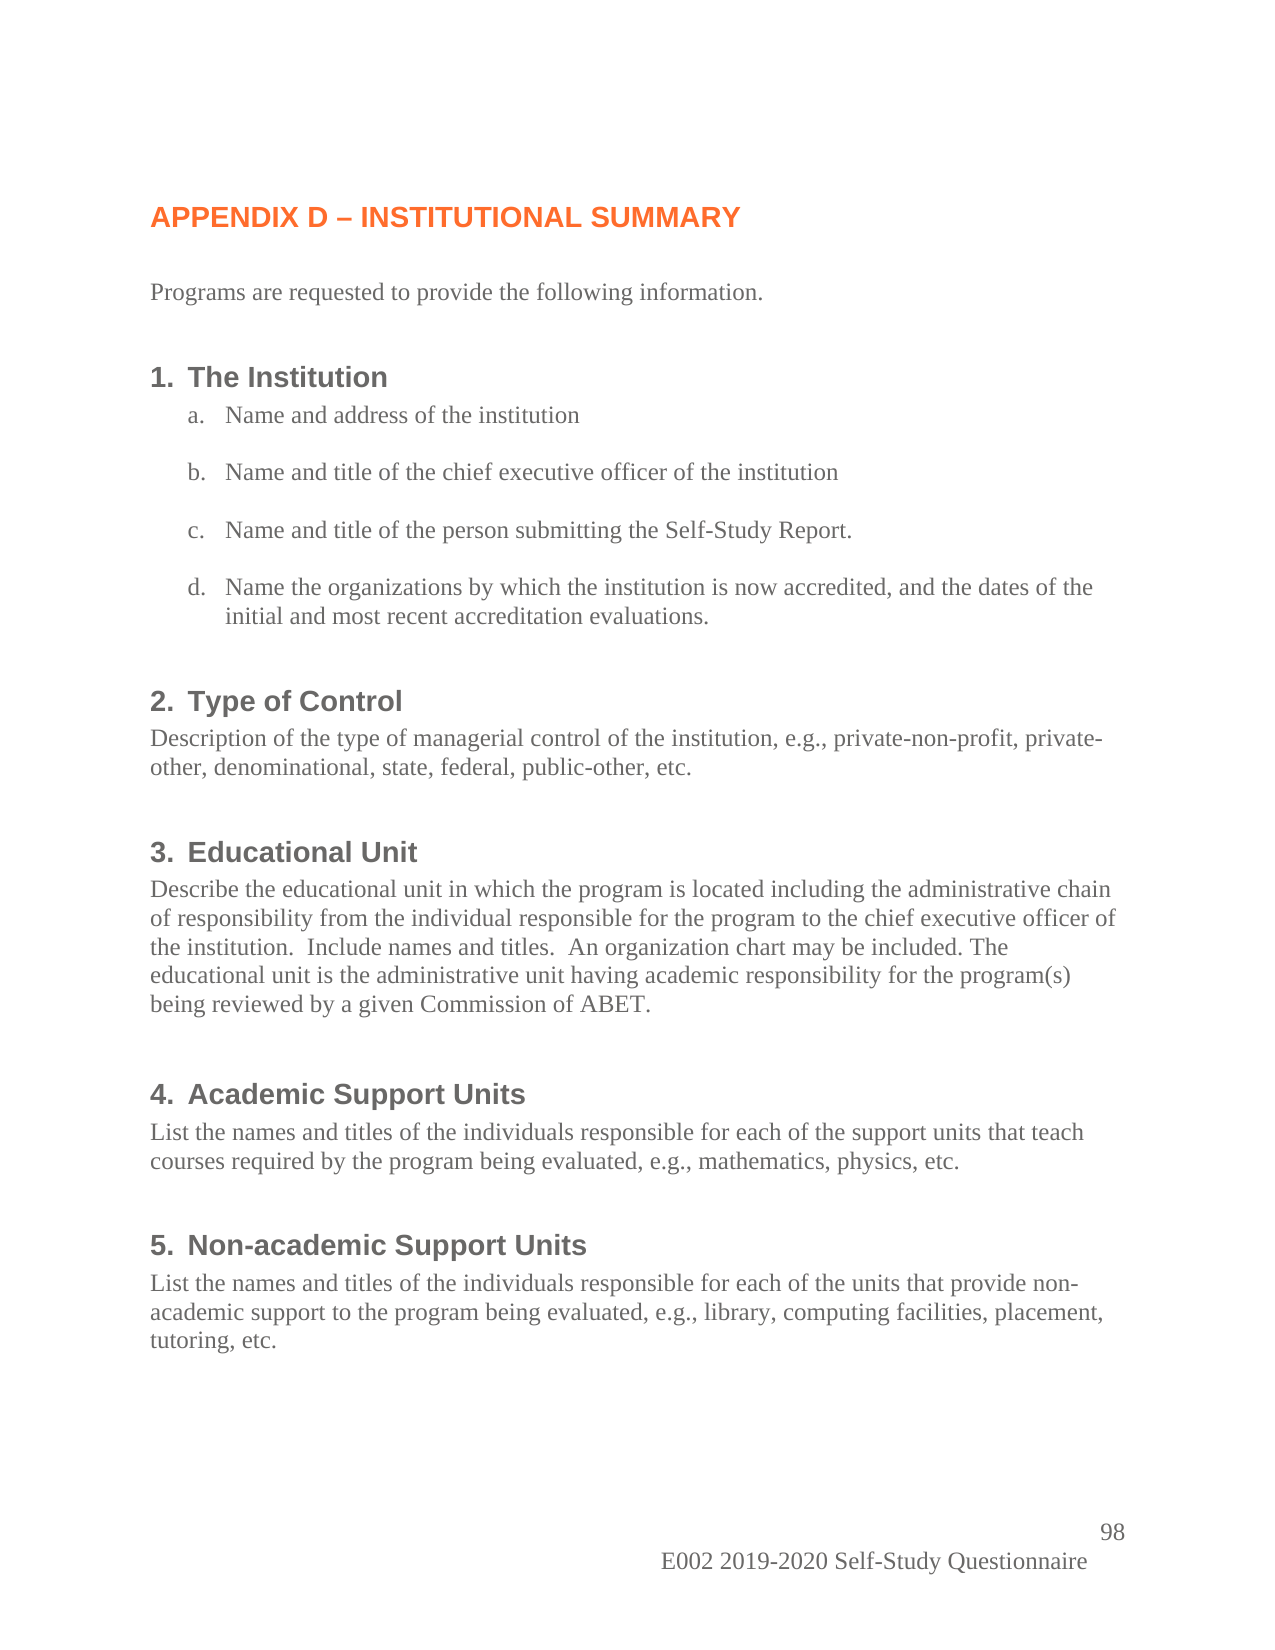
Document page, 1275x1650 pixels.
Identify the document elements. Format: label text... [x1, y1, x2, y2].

list Name and address of the institution [187, 400, 1125, 428]
text List the names and titles of the individuals responsible for each of the support units that teach courses required by the program being evaluated, e.g., mathematics, physics, etc. [150, 1117, 1125, 1174]
list Name the organizations by which the institution is now accredited, and the dates of the initial and most recent accreditation evaluations. [187, 572, 1125, 630]
subtitle Type of Control [150, 683, 1125, 717]
text List the names and titles of the individuals responsible for each of the units that provide non-academic support to the program being evaluated, e.g., library, computing facilities, placement, tutoring, etc. [150, 1268, 1125, 1354]
subtitle Non-academic Support Units [150, 1228, 1125, 1262]
subtitle Appendix D – Institutional Summary [150, 200, 1125, 233]
subtitle Educational Unit [150, 834, 1125, 868]
subtitle Academic Support Units [150, 1077, 1125, 1111]
text Describe the educational unit in which the program is located including the administrative chain of responsibility from the individual responsible for the program to the chief executive officer of the institution. Include names and titles. An organization chart may be included. The educational unit is the administrative unit having academic responsibility for the program(s) being reviewed by a given Commission of ABET. [150, 874, 1125, 1018]
text Programs are requested to provide the following information. [150, 277, 1125, 306]
subtitle The Institution [150, 360, 1125, 393]
list Name and title of the chief executive officer of the institution [187, 457, 1125, 486]
text Description of the type of managerial control of the institution, e.g., private-non-profit, private-other, denominational, state, federal, public-other, etc. [150, 723, 1125, 781]
list Name and title of the person submitting the Self-Study Report. [187, 515, 1125, 543]
